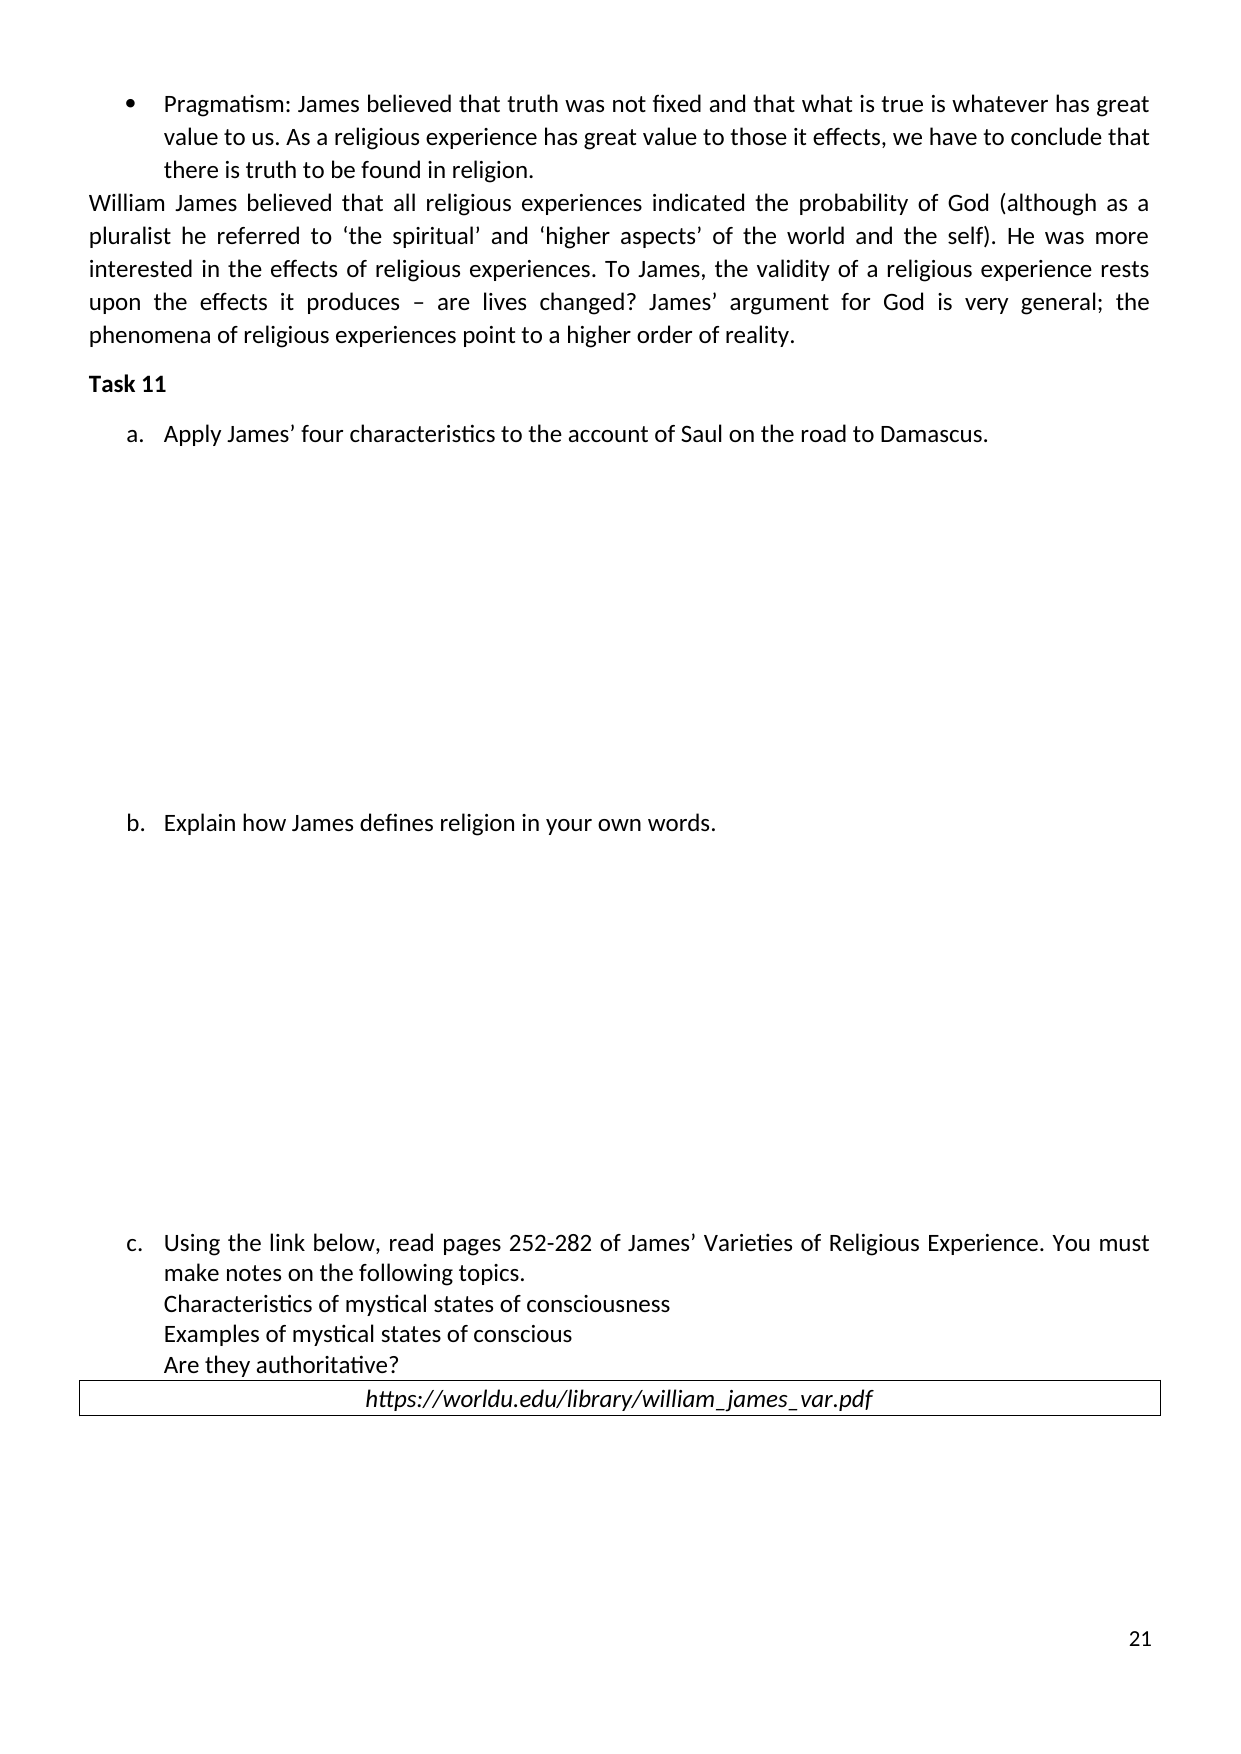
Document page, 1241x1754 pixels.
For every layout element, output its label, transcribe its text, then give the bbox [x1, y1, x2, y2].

list Apply James’ four characteristics to the account of Saul on the road to Damascus. [126, 418, 1152, 449]
text Task 11 [89, 369, 1152, 399]
list Characteristics of mystical states of consciousness [164, 1288, 1152, 1319]
list Are they authoritative? [164, 1349, 1152, 1380]
list Pragmatism: James believed that truth was not fixed and that what is true is whatever has great value to us. As a religious experience has great value to those it effects, we have to conclude that there is truth to be found in religion. [126, 89, 1152, 185]
text William James believed that all religious experiences indicated the probability of God (although as a pluralist he referred to ‘the spiritual’ and ‘higher aspects’ of the world and the self). He was more interested in the effects of religious experiences. To James, the validity of a religious experience rests upon the effects it produces – are lives changed? James’ argument for God is very general; the phenomena of religious experiences point to a higher order of reality. [89, 187, 1152, 349]
text https://worldu.edu/library/william_james_var.pdf [80, 1381, 1160, 1415]
list Examples of mystical states of conscious [164, 1319, 1152, 1349]
list Using the link below, read pages 252-282 of James’ Varieties of Religious Experience. You must make notes on the following topics. [126, 1227, 1152, 1288]
list Explain how James defines religion in your own words. [126, 807, 1152, 838]
